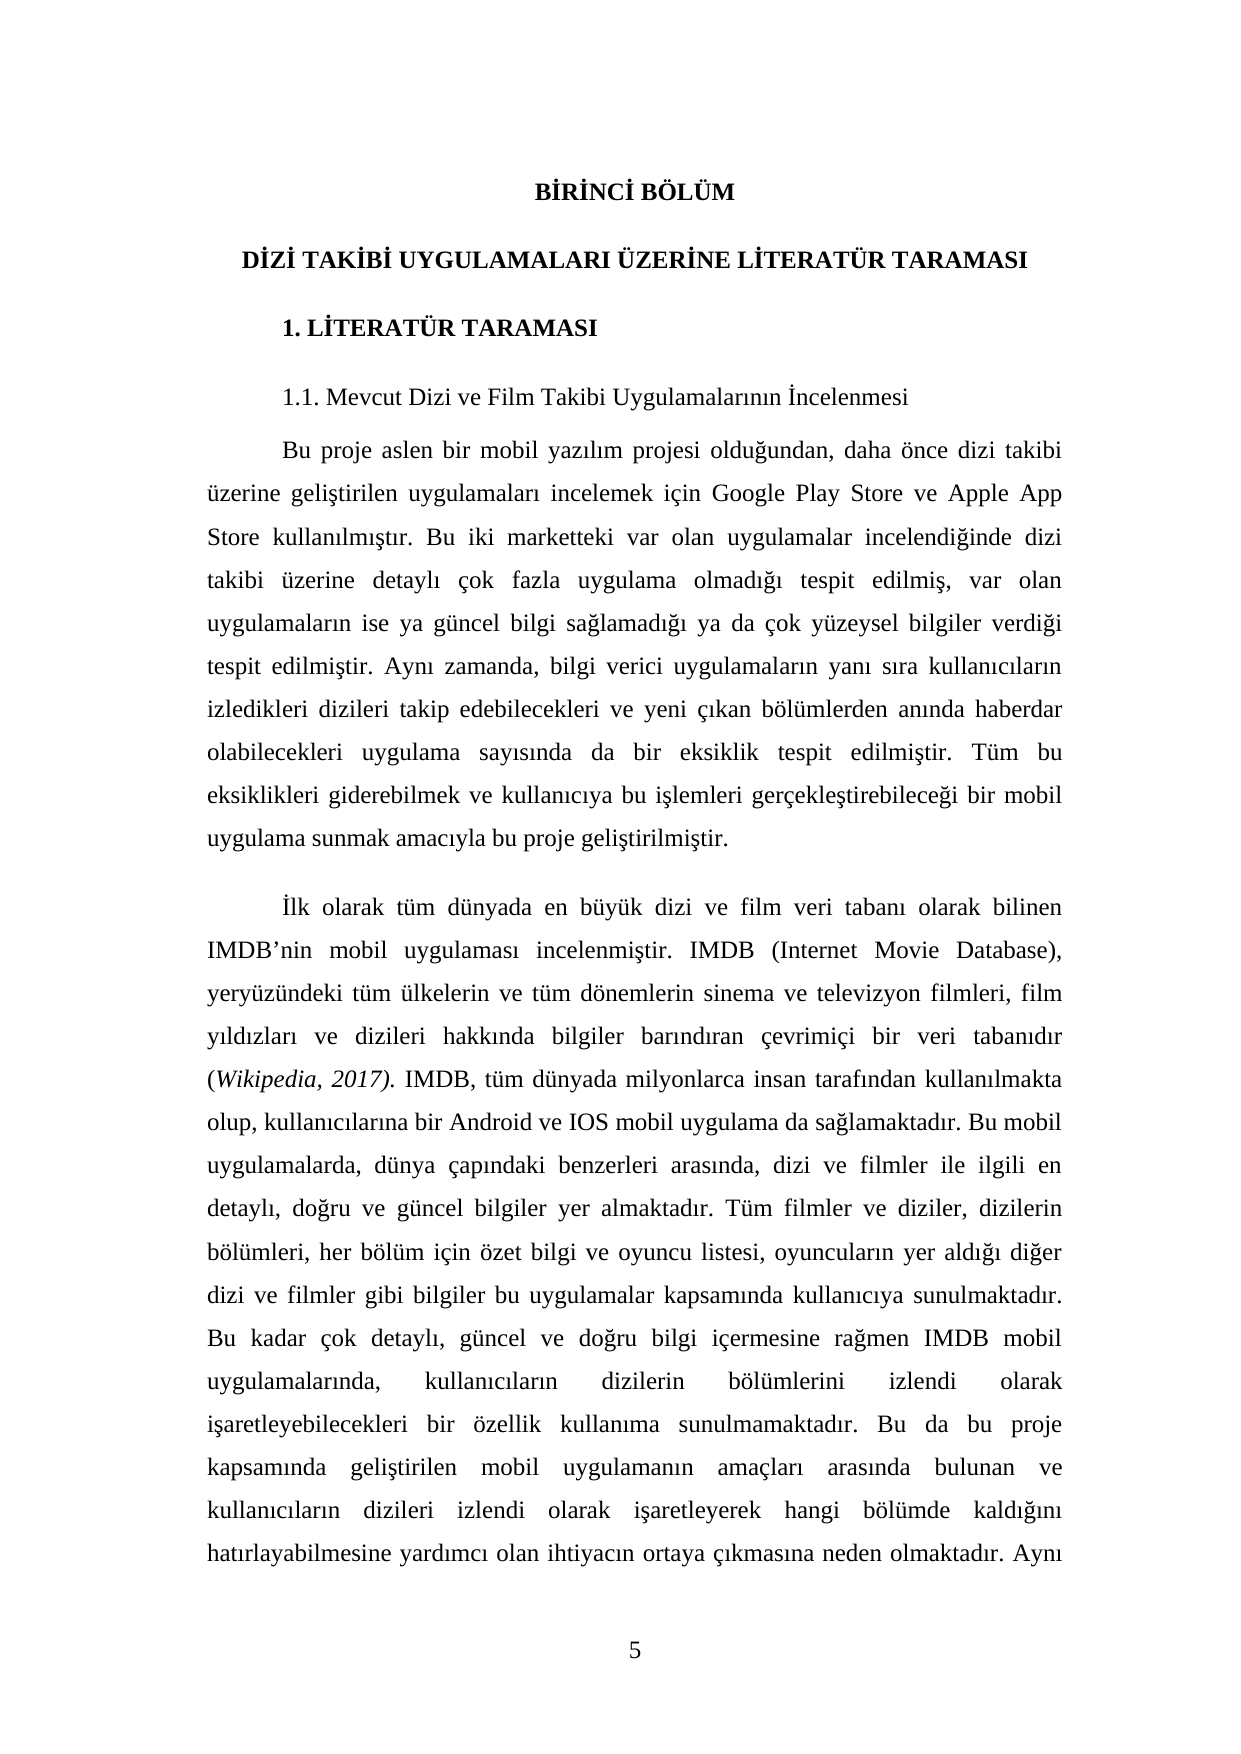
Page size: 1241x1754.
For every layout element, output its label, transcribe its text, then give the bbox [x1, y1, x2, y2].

text DİZİ TAKİBİ UYGULAMALARI ÜZERİNE LİTERATÜR TARAMASI [207, 245, 1063, 274]
text BİRİNCİ BÖLÜM [207, 177, 1063, 206]
text Bu proje aslen bir mobil yazılım projesi olduğundan, daha önce dizi takibi üzerine geliştirilen uygulamaları incelemek için Google Play Store ve Apple App Store kullanılmıştır. Bu iki marketteki var olan uygulamalar incelendiğinde dizi takibi üzerine detaylı çok fazla uygulama olmadığı tespit edilmiş, var olan uygulamaların ise ya güncel bilgi sağlamadığı ya da çok yüzeysel bilgiler verdiği tespit edilmiştir. Aynı zamanda, bilgi verici uygulamaların yanı sıra kullanıcıların izledikleri dizileri takip edebilecekleri ve yeni çıkan bölümlerden anında haberdar olabilecekleri uygulama sayısında da bir eksiklik tespit edilmiştir. Tüm bu eksiklikleri giderebilmek ve kullanıcıya bu işlemleri gerçekleştirebileceği bir mobil uygulama sunmak amacıyla bu proje geliştirilmiştir. [207, 435, 1063, 852]
text 1.1. Mevcut Dizi ve Film Takibi Uygulamalarının İncelenmesi [207, 382, 1063, 410]
text 1. LİTERATÜR TARAMASI [207, 313, 1063, 342]
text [207, 892, 1063, 1567]
